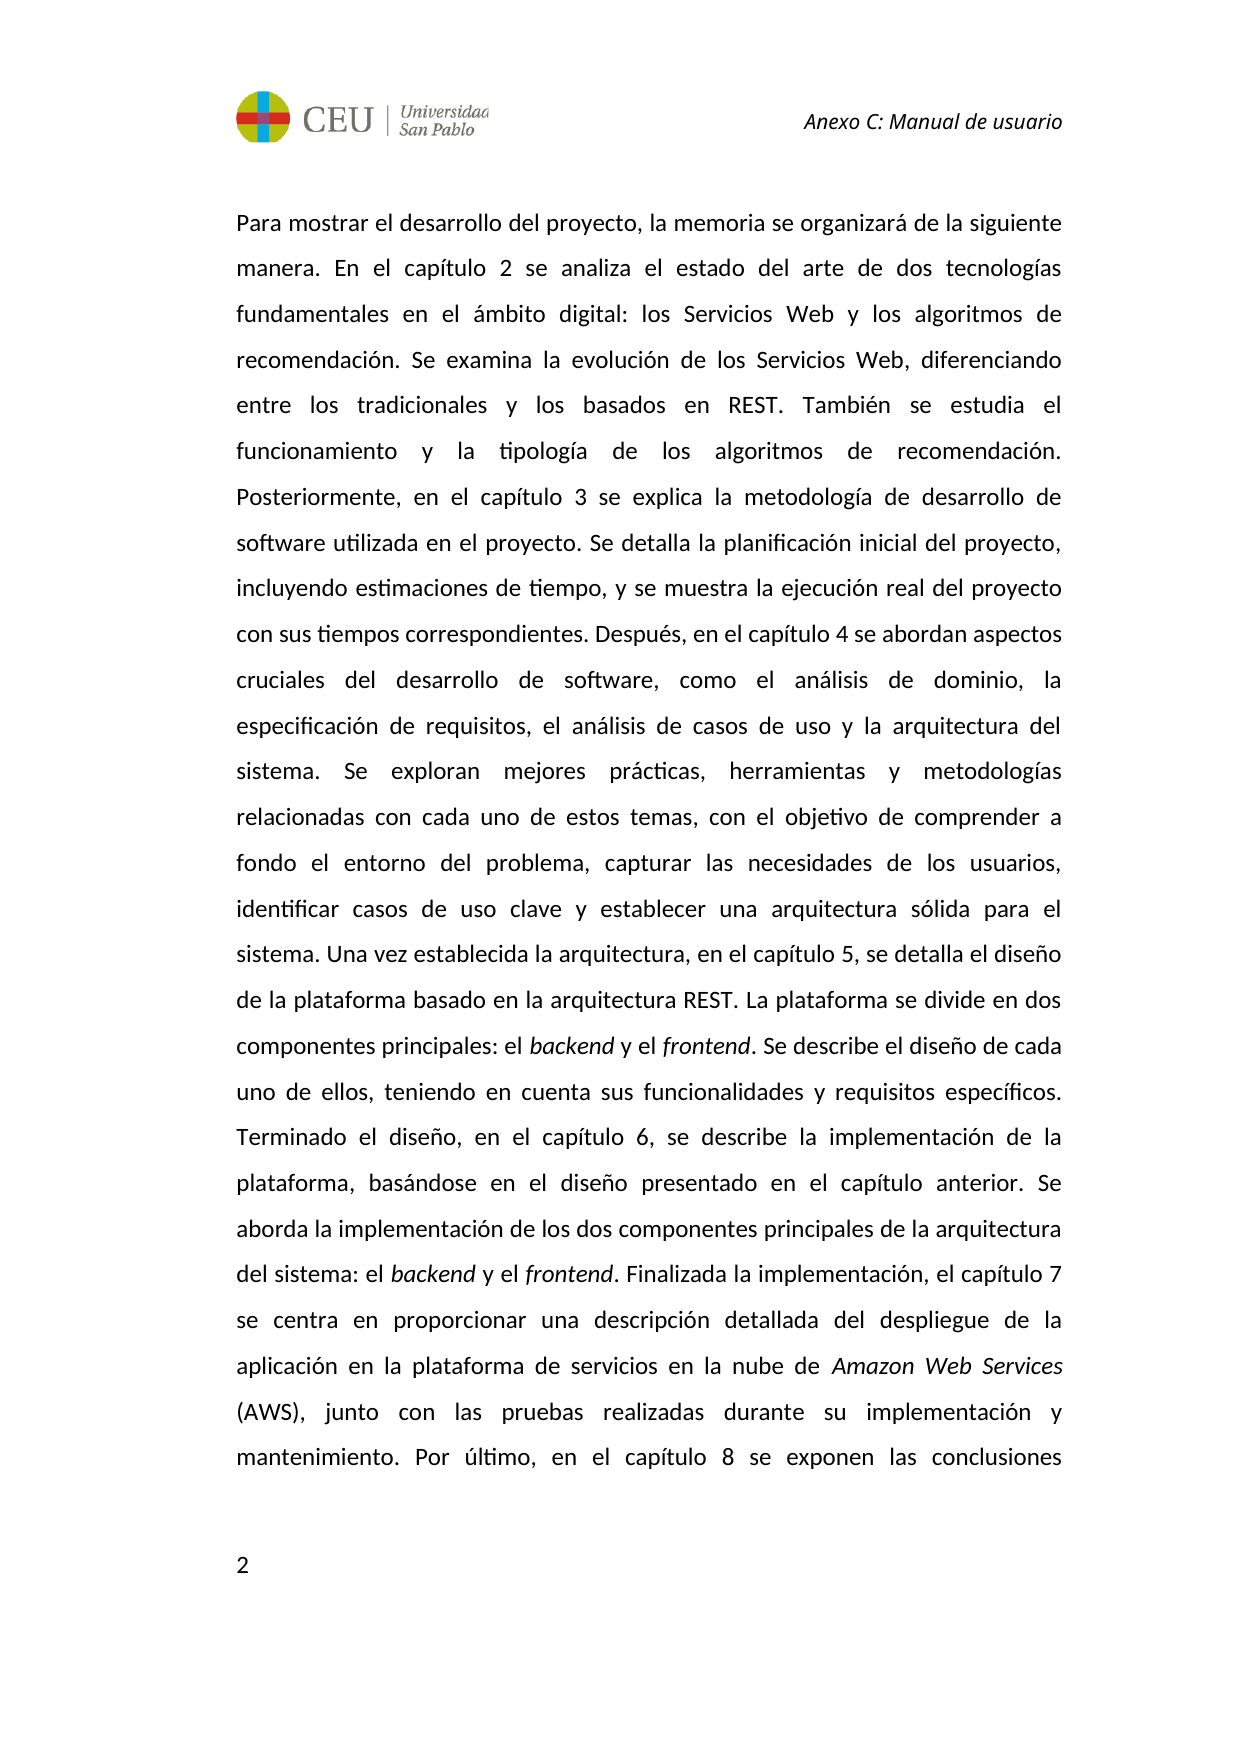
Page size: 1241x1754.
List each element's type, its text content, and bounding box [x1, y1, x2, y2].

picture [235, 89, 489, 143]
